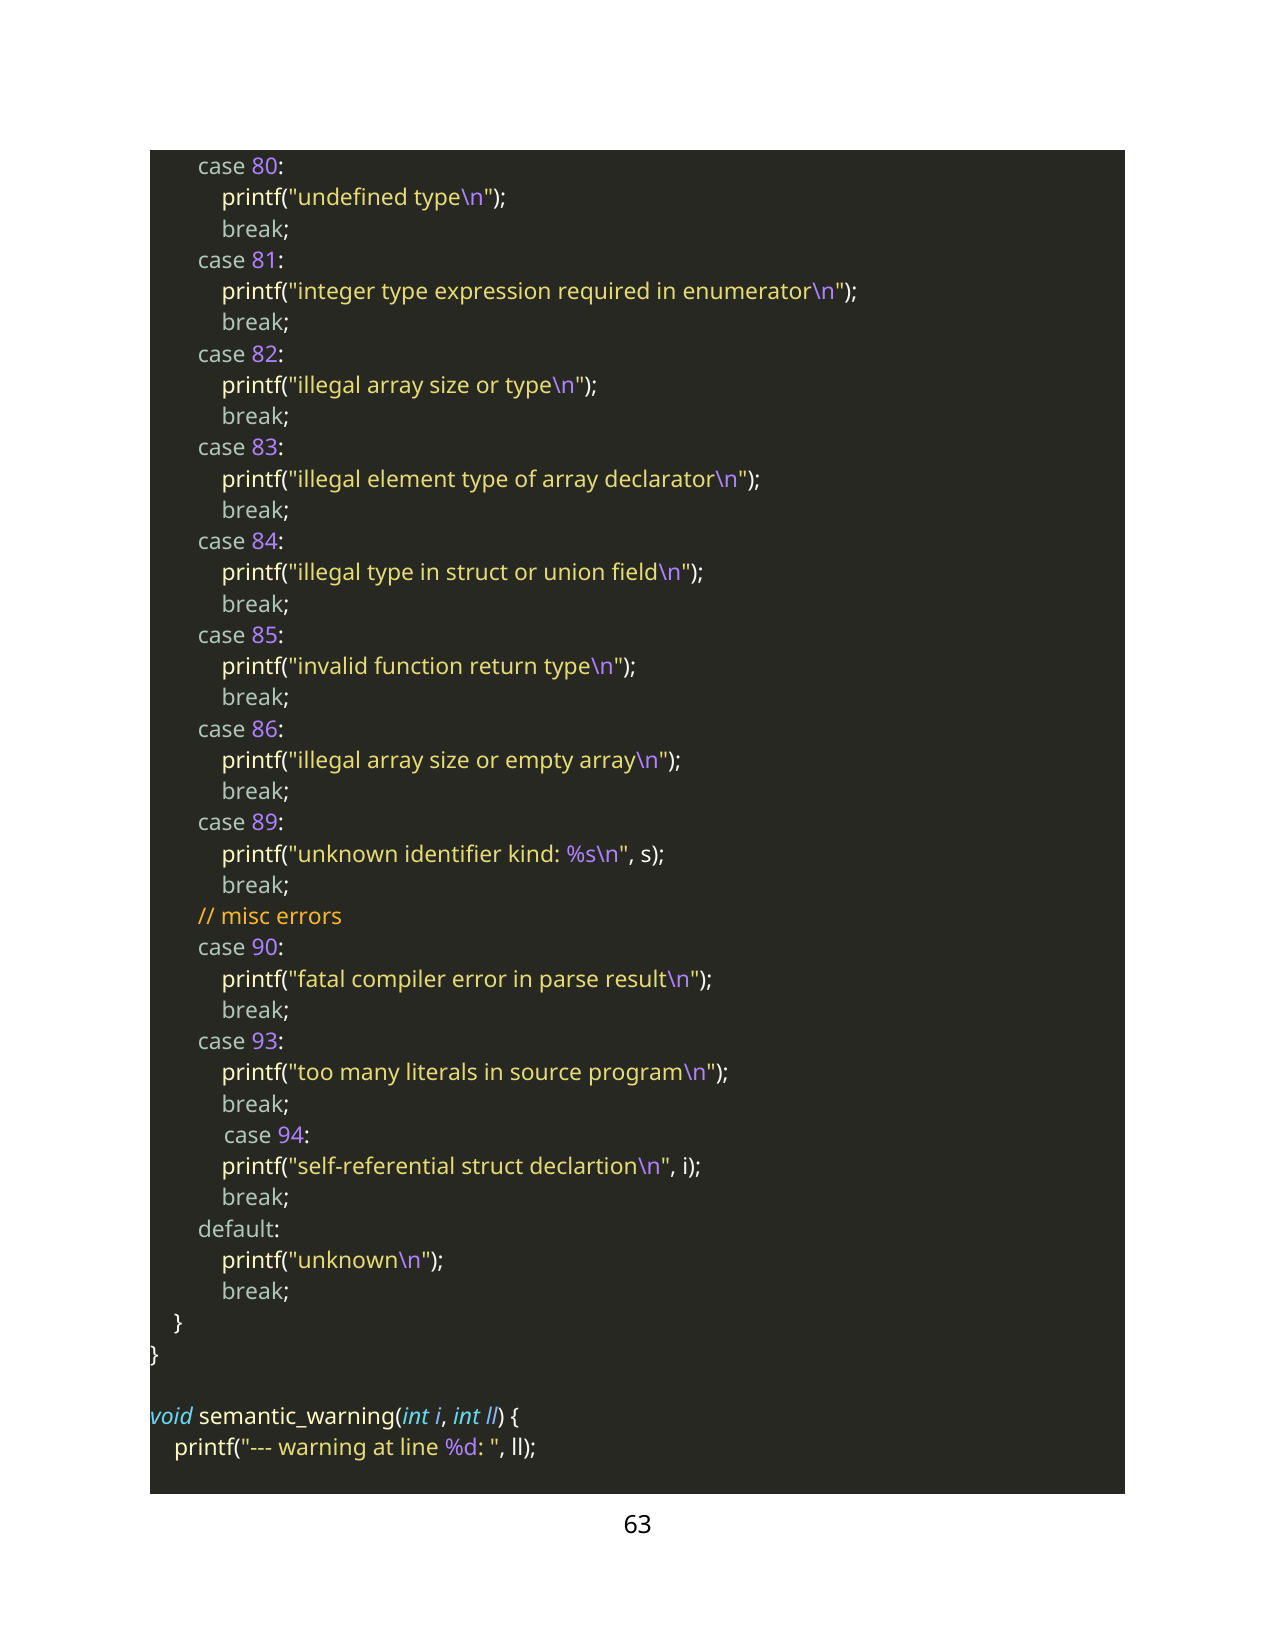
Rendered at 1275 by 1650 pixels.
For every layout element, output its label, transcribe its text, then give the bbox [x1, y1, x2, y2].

text case 90: [150, 931, 1125, 962]
text case 89: [150, 806, 1125, 837]
text break; [150, 212, 1125, 244]
text } [150, 1306, 1125, 1337]
text case 81: [150, 244, 1125, 275]
text printf("fatal compiler error in parse result\n"); [150, 962, 1125, 994]
text break; [150, 306, 1125, 337]
text break; [150, 400, 1125, 431]
text printf("undefined type\n"); [150, 181, 1125, 212]
text break; [150, 587, 1125, 619]
text printf("integer type expression required in enumerator\n"); [150, 275, 1125, 306]
text printf("illegal array size or type\n"); [150, 369, 1125, 400]
text case 94: [150, 1119, 1125, 1150]
text printf("illegal element type of array declarator\n"); [150, 462, 1125, 494]
text case 80: [150, 150, 1125, 181]
text case 84: [150, 525, 1125, 556]
text break; [150, 775, 1125, 806]
text printf("invalid function return type\n"); [150, 650, 1125, 681]
text printf("--- warning at line %d: ", ll); [150, 1431, 1125, 1462]
text break; [150, 994, 1125, 1025]
text printf("unknown identifier kind: %s\n", s); [150, 837, 1125, 869]
text case 83: [150, 431, 1125, 462]
text case 93: [150, 1025, 1125, 1056]
text case 85: [150, 619, 1125, 650]
text printf("illegal type in struct or union field\n"); [150, 556, 1125, 587]
text default: [150, 1212, 1125, 1244]
text break; [150, 1181, 1125, 1212]
text break; [150, 1087, 1125, 1119]
text break; [150, 681, 1125, 712]
text break; [150, 494, 1125, 525]
text printf("self-referential struct declartion\n", i); [150, 1150, 1125, 1181]
text case 86: [150, 712, 1125, 744]
text printf("too many literals in source program\n"); [150, 1056, 1125, 1087]
text break; [150, 869, 1125, 900]
text break; [150, 1275, 1125, 1306]
text printf("unknown\n"); [150, 1244, 1125, 1275]
text printf("illegal array size or empty array\n"); [150, 744, 1125, 775]
text void semantic_warning(int i, int ll) { [150, 1400, 1125, 1431]
text } [150, 1337, 1125, 1369]
text // misc errors [150, 900, 1125, 931]
text case 82: [150, 337, 1125, 369]
